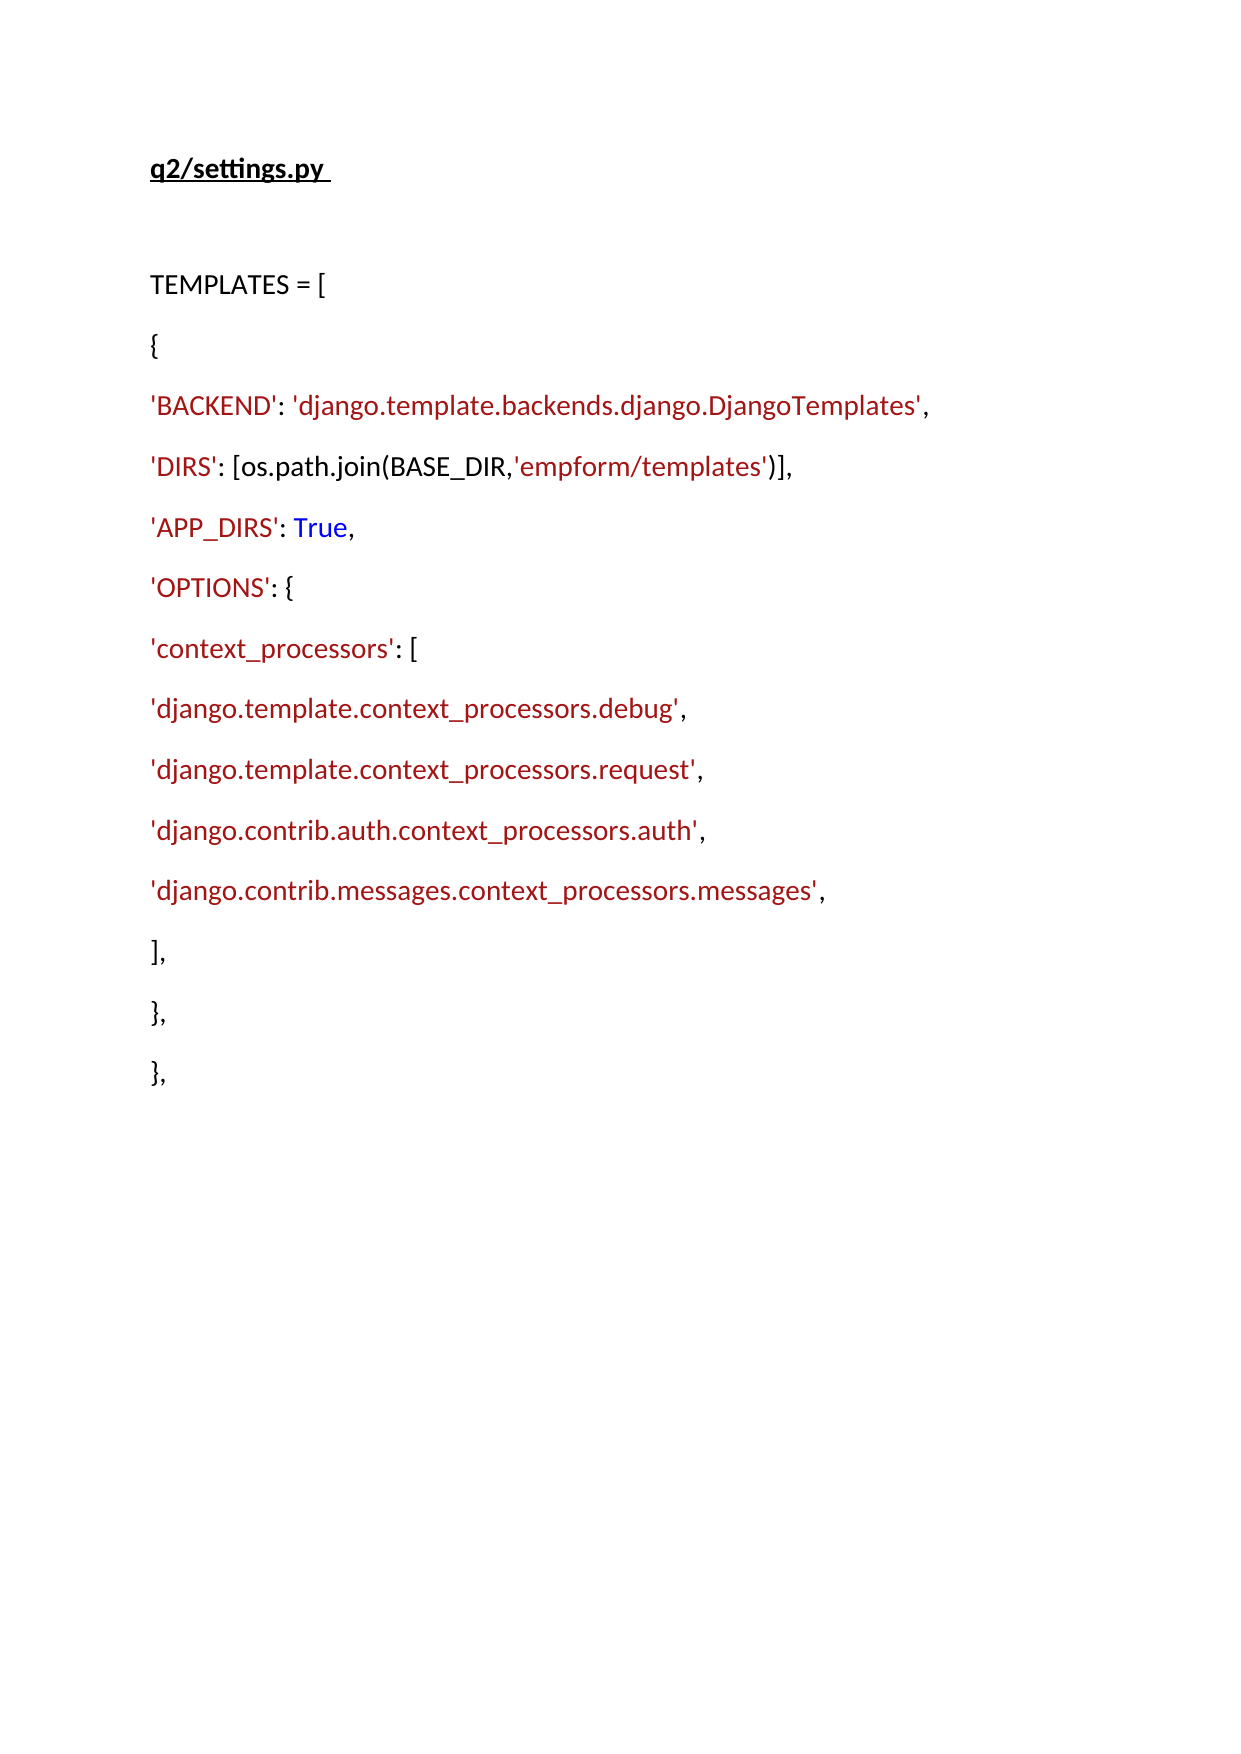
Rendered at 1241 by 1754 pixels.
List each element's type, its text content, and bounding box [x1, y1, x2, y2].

text 'DIRS': [os.path.join(BASE_DIR,'empform/templates')], [150, 448, 1090, 484]
text 'django.contrib.auth.context_processors.auth', [150, 812, 1090, 847]
text TEMPLATES = [ [150, 266, 1090, 302]
text }, [150, 1054, 1090, 1090]
text { [150, 327, 1090, 362]
text 'context_processors': [ [150, 630, 1090, 666]
text 'OPTIONS': { [150, 569, 1090, 605]
text ], [150, 933, 1090, 969]
text 'BACKEND': 'django.template.backends.django.DjangoTemplates', [150, 387, 1090, 423]
text 'APP_DIRS': True, [150, 509, 1090, 544]
text }, [150, 994, 1090, 1029]
text 'django.contrib.messages.context_processors.messages', [150, 872, 1090, 908]
text q2/settings.py [150, 150, 1090, 186]
text 'django.template.context_processors.request', [150, 751, 1090, 787]
text 'django.template.context_processors.debug', [150, 691, 1090, 726]
